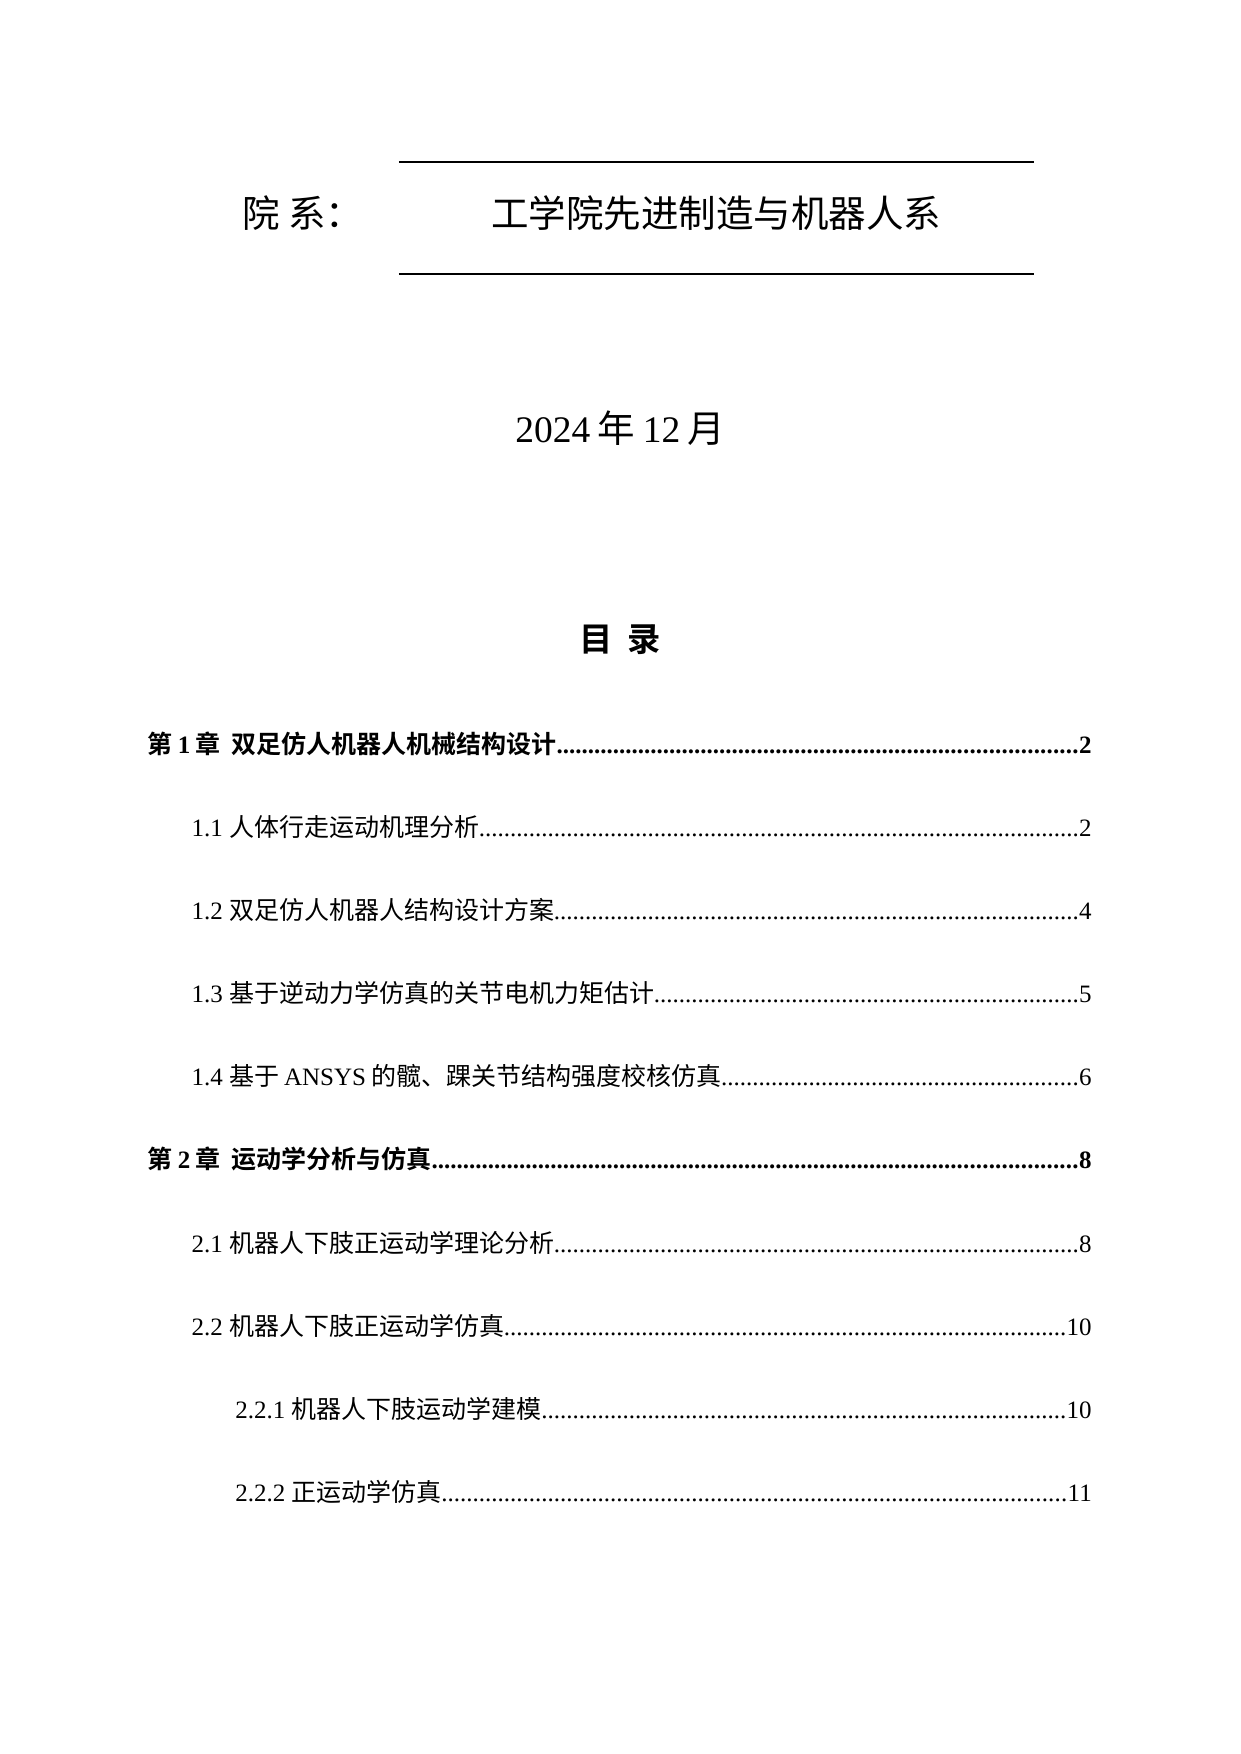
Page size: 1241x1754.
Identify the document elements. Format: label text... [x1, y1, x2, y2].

text 1.1 人体行走运动机理分析 2 [191, 793, 1092, 858]
text 2.1 机器人下肢正运动学理论分析 8 [191, 1209, 1092, 1274]
text 2.2.1 机器人下肢运动学建模 10 [235, 1375, 1092, 1440]
table_cell 工学院先进制造与机器人系 [399, 163, 1033, 273]
text 第2章 运动学分析与仿真 8 [148, 1126, 1092, 1191]
text 1.2 双足仿人机器人结构设计方案 4 [191, 876, 1092, 941]
table_cell 院 系： [207, 161, 399, 273]
text 1.3 基于逆动力学仿真的关节电机力矩估计 5 [191, 959, 1092, 1024]
text 1.4 基于ANSYS的髋、踝关节结构强度校核仿真 6 [191, 1042, 1092, 1107]
text 2024年12月 [148, 393, 1092, 458]
text 2.2.2 正运动学仿真 11 [235, 1458, 1092, 1523]
text 目 录 [148, 604, 1092, 669]
text 第1章 双足仿人机器人机械结构设计 2 [148, 710, 1092, 775]
text 2.2 机器人下肢正运动学仿真 10 [191, 1292, 1092, 1357]
